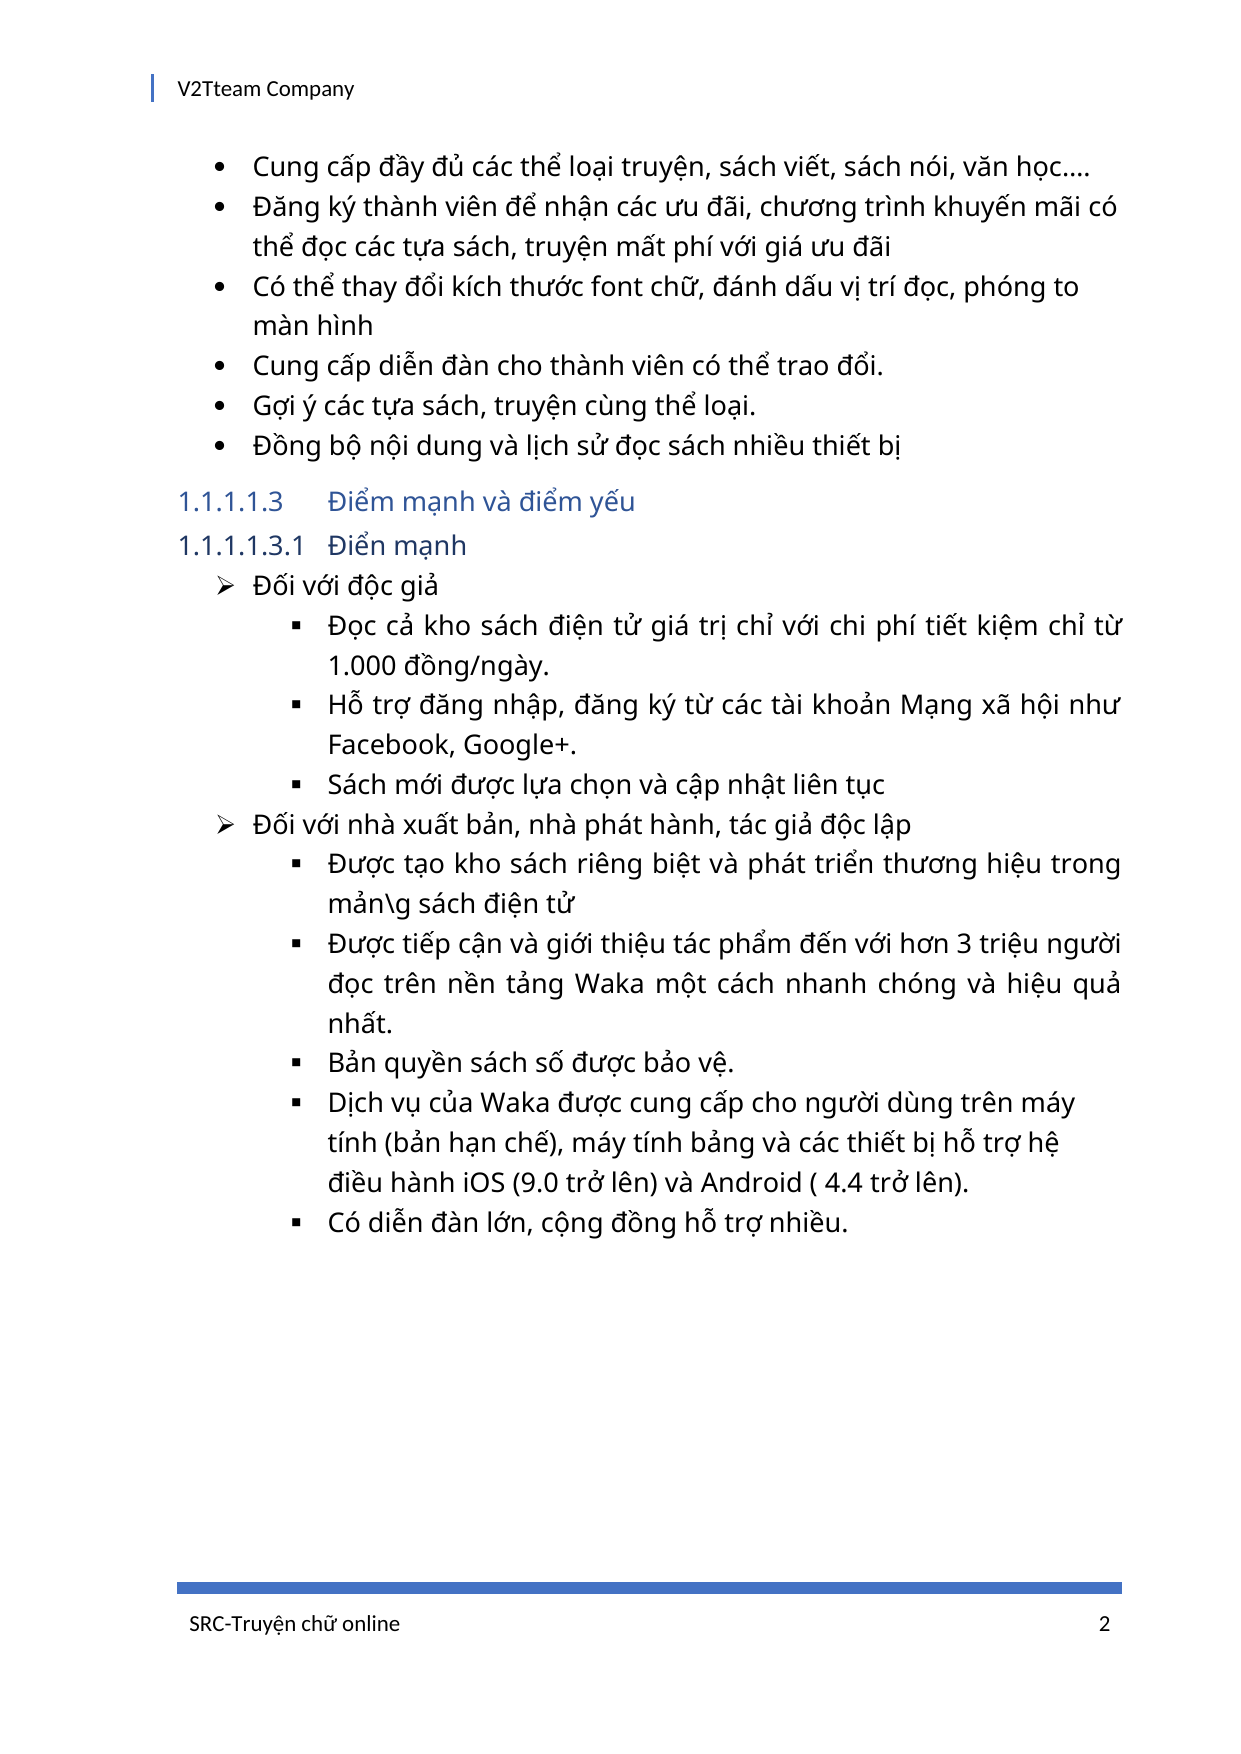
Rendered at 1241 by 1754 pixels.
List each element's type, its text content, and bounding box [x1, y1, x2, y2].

list Gợi ý các tựa sách, truyện cùng thể loại. [215, 386, 1122, 423]
list Đồng bộ nội dung và lịch sử đọc sách nhiều thiết bị [215, 426, 1122, 463]
list Đăng ký thành viên để nhận các ưu đãi, chương trình khuyến mãi có thể đọc các tựa sách, truyện mất phí với giá ưu đãi [215, 187, 1122, 264]
list Sách mới được lựa chọn và cập nhật liên tục [290, 765, 1122, 802]
subtitle Điểm mạnh và điểm yếu [177, 483, 1122, 519]
list Bản quyền sách số được bảo vệ. [290, 1044, 1122, 1081]
subtitle Điển mạnh [177, 527, 1122, 563]
list Đọc cả kho sách điện tử giá trị chỉ với chi phí tiết kiệm chỉ từ 1.000 đồng/ngày. [290, 606, 1122, 683]
list Có diễn đàn lớn, cộng đồng hỗ trợ nhiều. [290, 1203, 1122, 1240]
list Đối với nhà xuất bản, nhà phát hành, tác giả độc lập [215, 805, 1122, 842]
list Dịch vụ của Waka được cung cấp cho người dùng trên máy tính (bản hạn chế), máy tính bảng và các thiết bị hỗ trợ hệ điều hành iOS (9.0 trở lên) và Android ( 4.4 trở lên). [290, 1084, 1122, 1200]
list Đối với độc giả [215, 566, 1122, 603]
list Được tiếp cận và giới thiệu tác phẩm đến với hơn 3 triệu người đọc trên nền tảng Waka một cách nhanh chóng và hiệu quả nhất. [290, 924, 1122, 1041]
list Cung cấp diễn đàn cho thành viên có thể trao đổi. [215, 347, 1122, 383]
list Có thể thay đổi kích thước font chữ, đánh dấu vị trí đọc, phóng to màn hình [215, 267, 1122, 344]
list Được tạo kho sách riêng biệt và phát triển thương hiệu trong mản\g sách điện tử [290, 845, 1122, 922]
list Hỗ trợ đăng nhập, đăng ký từ các tài khoản Mạng xã hội như Facebook, Google+. [290, 686, 1122, 762]
list Cung cấp đầy đủ các thể loại truyện, sách viết, sách nói, văn học…. [215, 148, 1122, 184]
